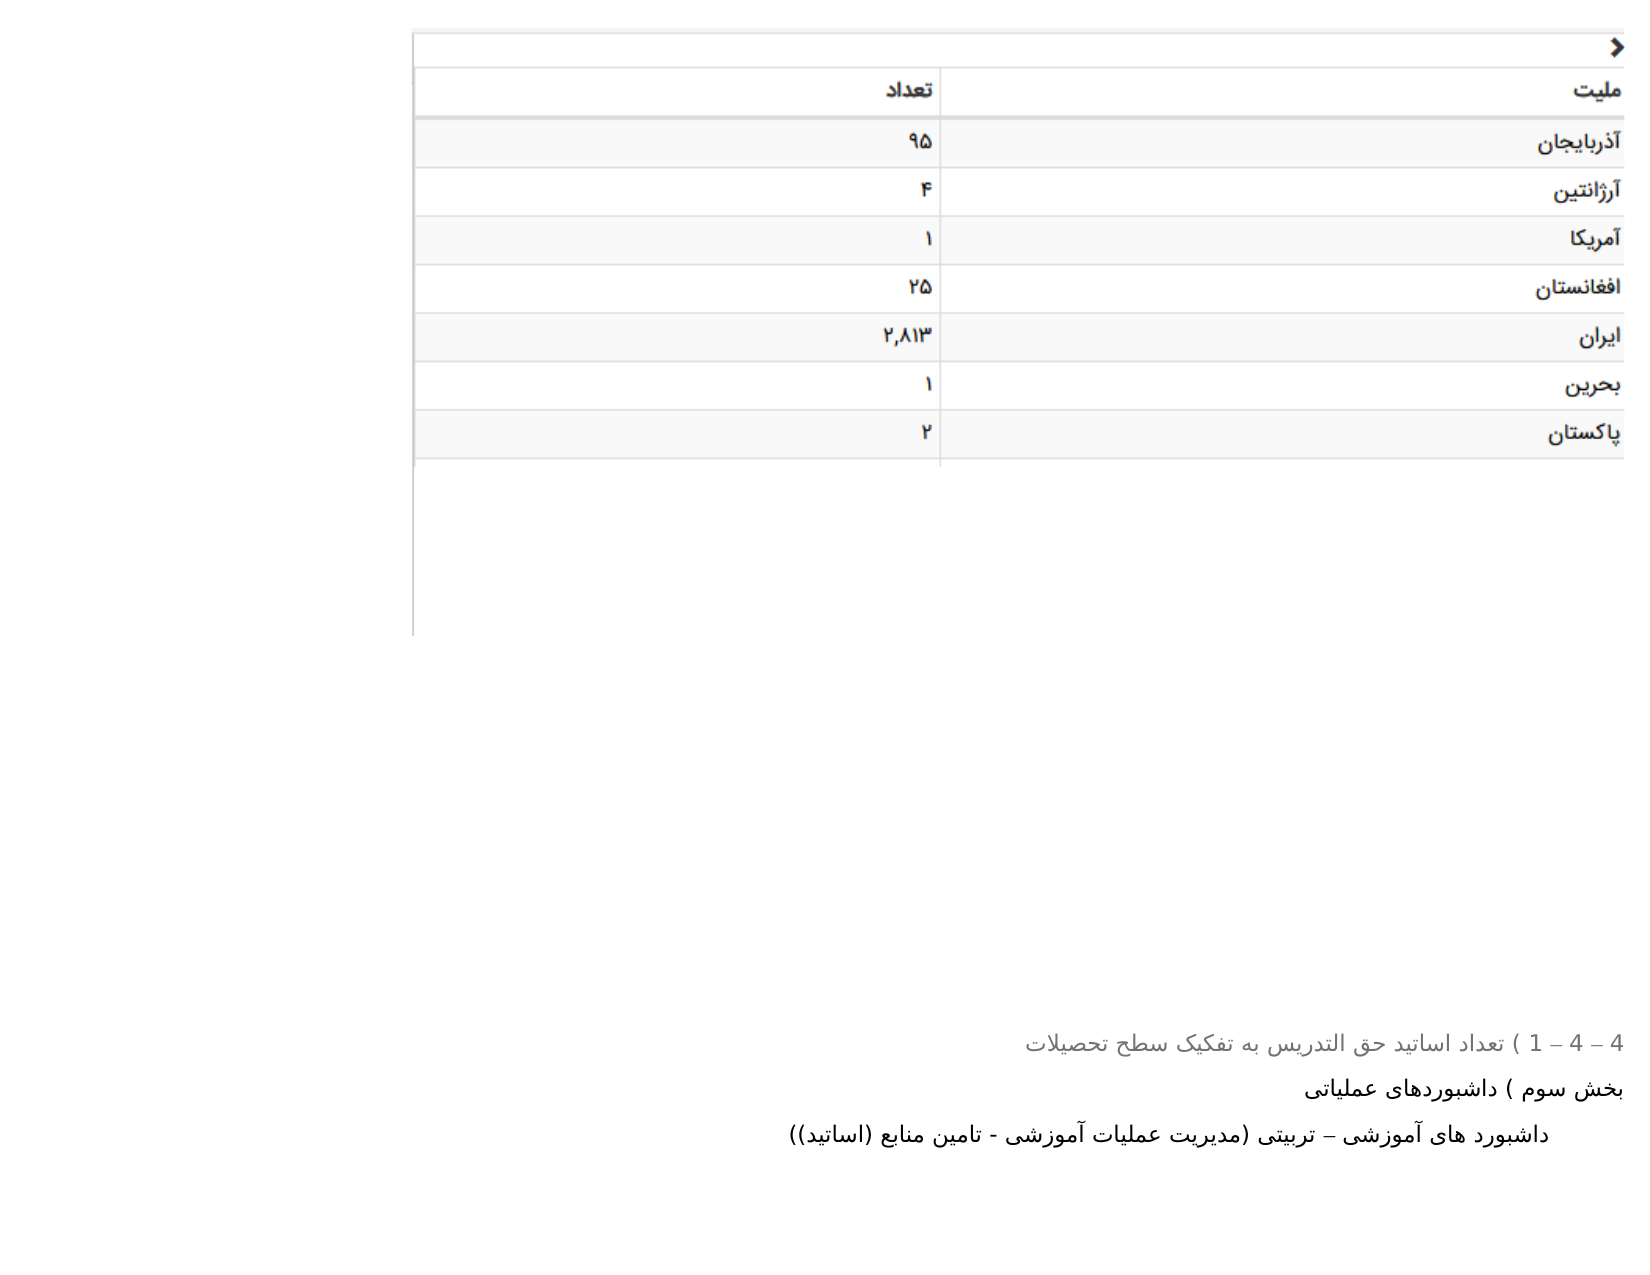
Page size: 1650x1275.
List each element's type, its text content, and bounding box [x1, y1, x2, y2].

text بخش سوم ) داشبوردهای عملیاتی [37, 1075, 1624, 1102]
text داشبورد های آموزشی – تربیتی (مدیریت عملیات آموزشی - تامین منابع (اساتید)) [37, 1121, 1650, 1148]
text 4 – 4 – 1 ) تعداد اساتید حق التدریس به تفکیک سطح تحصیلات [37, 1030, 1624, 1057]
picture [411, 28, 1625, 636]
